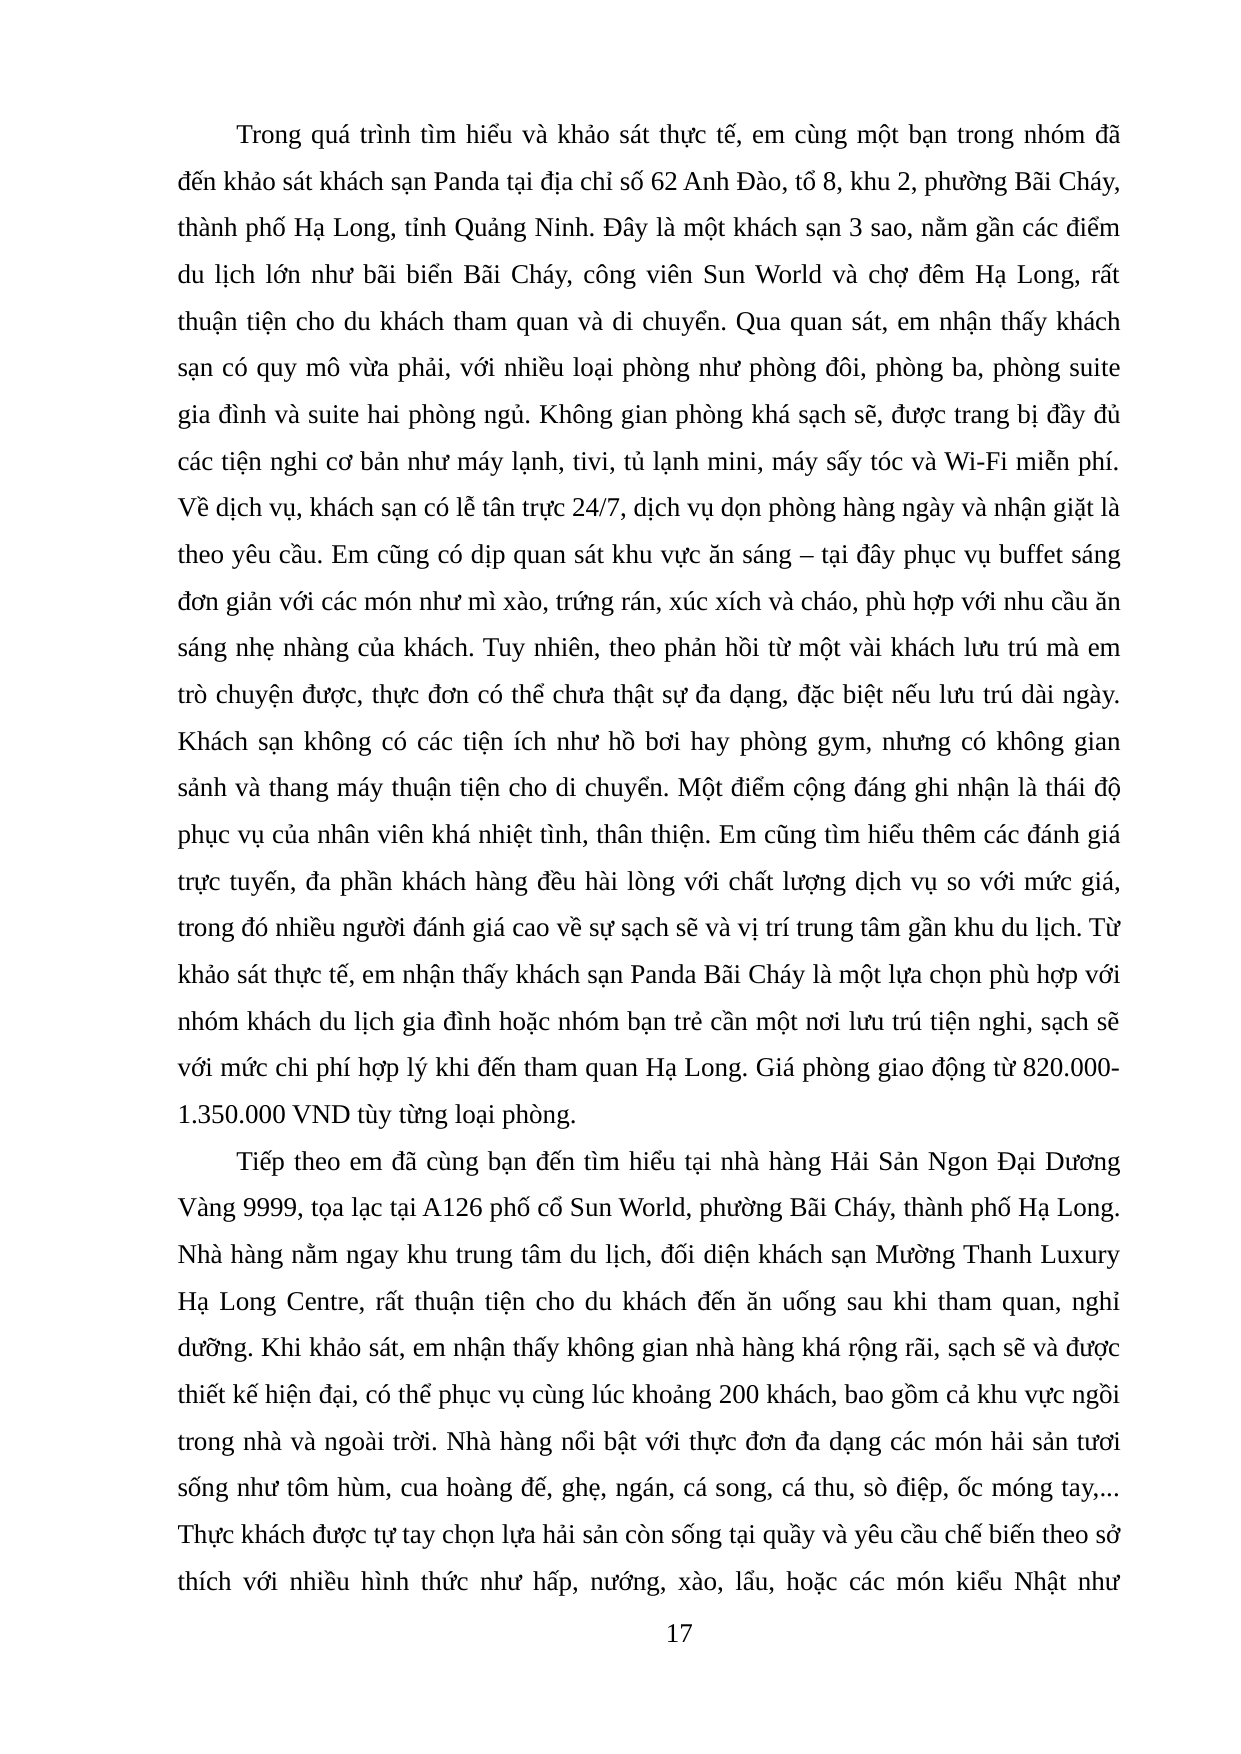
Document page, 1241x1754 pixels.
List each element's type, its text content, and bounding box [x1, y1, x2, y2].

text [177, 1145, 1122, 1596]
text Trong quá trình tìm hiểu và khảo sát thực tế, em cùng một bạn trong nhóm đã đến khảo sát khách sạn Panda tại địa chỉ số 62 Anh Đào, tổ 8, khu 2, phường Bãi Cháy, thành phố Hạ Long, tỉnh Quảng Ninh. Đây là một khách sạn 3 sao, nằm gần các điểm du lịch lớn như bãi biển Bãi Cháy, công viên Sun World và chợ đêm Hạ Long, rất thuận tiện cho du khách tham quan và di chuyển. Qua quan sát, em nhận thấy khách sạn có quy mô vừa phải, với nhiều loại phòng như phòng đôi, phòng ba, phòng suite gia đình và suite hai phòng ngủ. Không gian phòng khá sạch sẽ, được trang bị đầy đủ các tiện nghi cơ bản như máy lạnh, tivi, tủ lạnh mini, máy sấy tóc và Wi-Fi miễn phí. Về dịch vụ, khách sạn có lễ tân trực 24/7, dịch vụ dọn phòng hàng ngày và nhận giặt là theo yêu cầu. Em cũng có dịp quan sát khu vực ăn sáng – tại đây phục vụ buffet sáng đơn giản với các món như mì xào, trứng rán, xúc xích và cháo, phù hợp với nhu cầu ăn sáng nhẹ nhàng của khách. Tuy nhiên, theo phản hồi từ một vài khách lưu trú mà em trò chuyện được, thực đơn có thể chưa thật sự đa dạng, đặc biệt nếu lưu trú dài ngày. Khách sạn không có các tiện ích như hồ bơi hay phòng gym, nhưng có không gian sảnh và thang máy thuận tiện cho di chuyển. Một điểm cộng đáng ghi nhận là thái độ phục vụ của nhân viên khá nhiệt tình, thân thiện. Em cũng tìm hiểu thêm các đánh giá trực tuyến, đa phần khách hàng đều hài lòng với chất lượng dịch vụ so với mức giá, trong đó nhiều người đánh giá cao về sự sạch sẽ và vị trí trung tâm gần khu du lịch. Từ khảo sát thực tế, em nhận thấy khách sạn Panda Bãi Cháy là một lựa chọn phù hợp với nhóm khách du lịch gia đình hoặc nhóm bạn trẻ cần một nơi lưu trú tiện nghi, sạch sẽ với mức chi phí hợp lý khi đến tham quan Hạ Long. Giá phòng giao động từ 820.000-1.350.000 VND tùy từng loại phòng. [177, 118, 1122, 1129]
